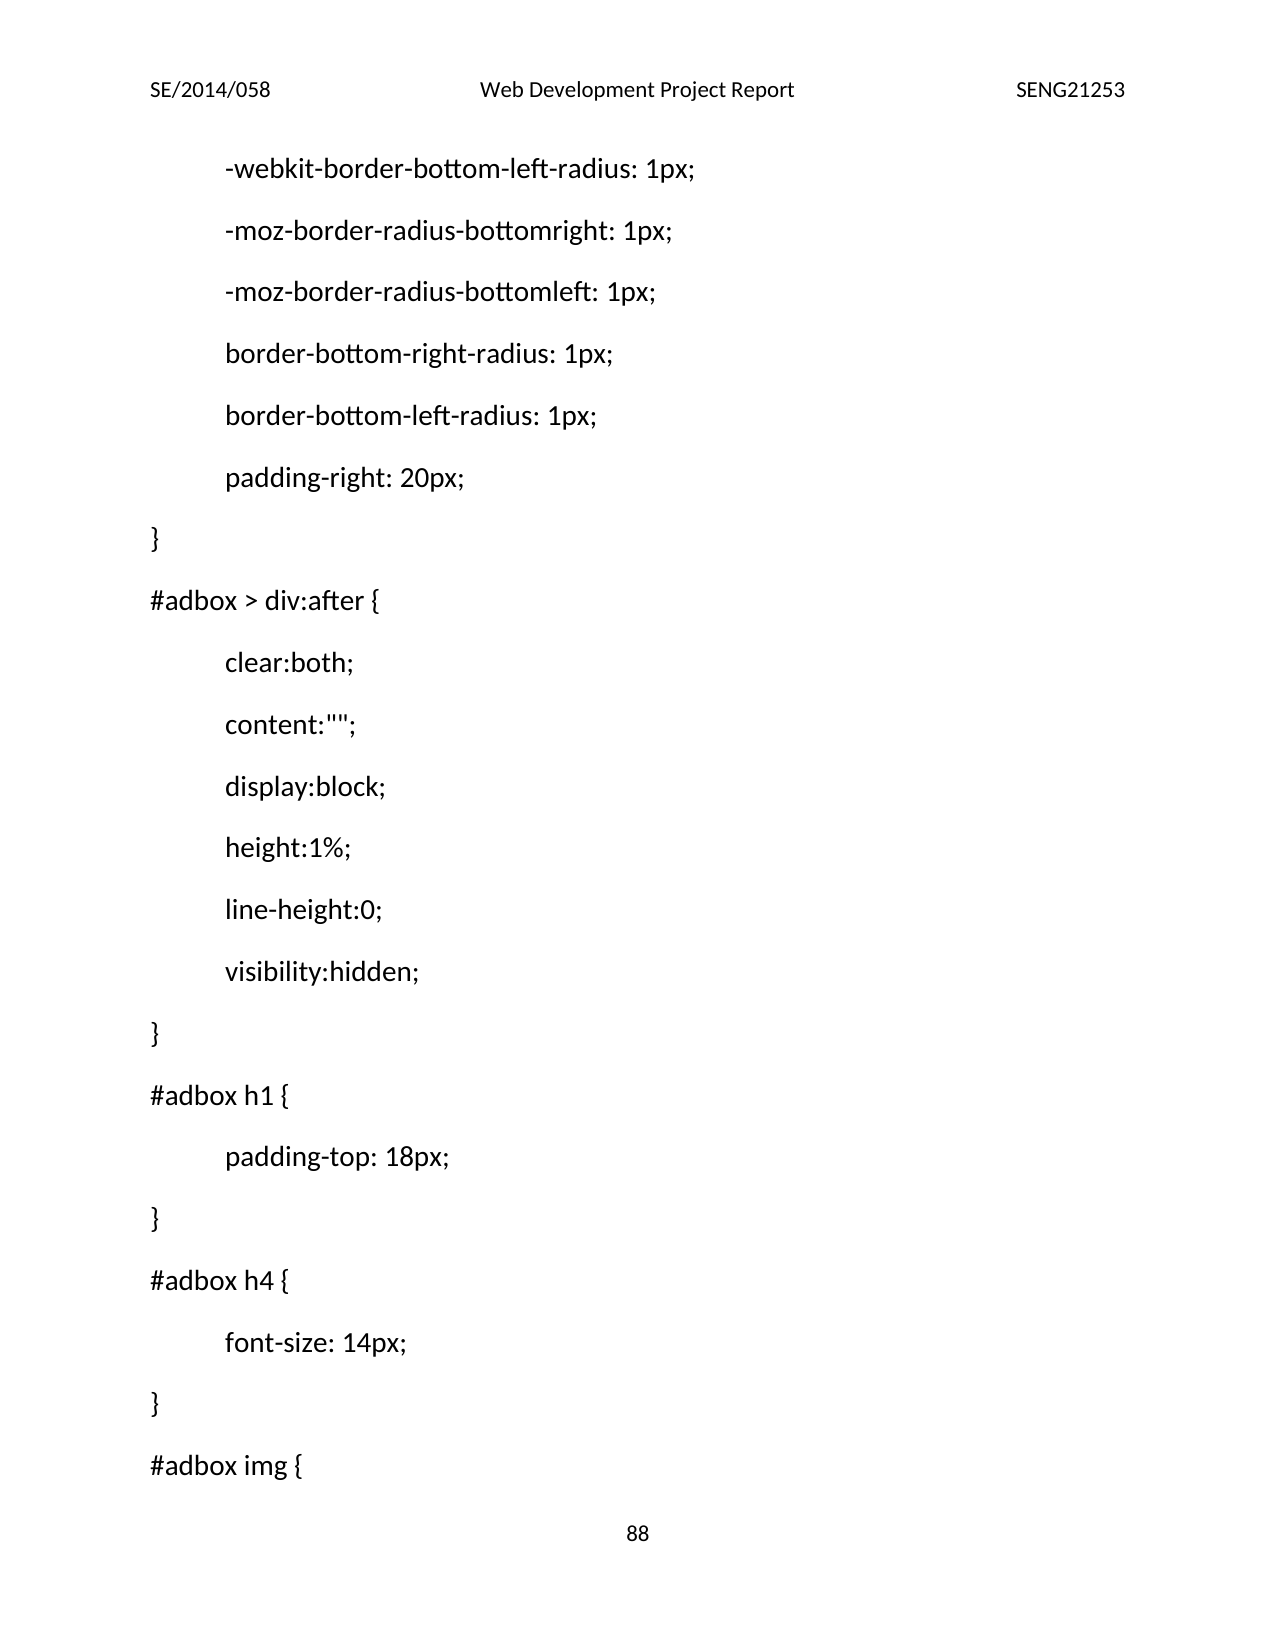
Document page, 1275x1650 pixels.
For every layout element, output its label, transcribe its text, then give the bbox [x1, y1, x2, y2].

text font-size: 14px; [150, 1324, 1125, 1359]
text } [150, 1200, 1125, 1236]
text border-bottom-left-radius: 1px; [150, 397, 1125, 433]
text padding-right: 20px; [150, 459, 1125, 494]
text height:1%; [150, 829, 1125, 865]
text -webkit-border-bottom-left-radius: 1px; [150, 150, 1125, 186]
text } [150, 521, 1125, 556]
text clear:both; [150, 644, 1125, 680]
text #adbox > div:after { [150, 582, 1125, 618]
text } [150, 1385, 1125, 1421]
text line-height:0; [150, 891, 1125, 927]
text } [150, 1015, 1125, 1050]
text content:""; [150, 706, 1125, 742]
text -moz-border-radius-bottomleft: 1px; [150, 273, 1125, 309]
text #adbox img { [150, 1447, 1125, 1483]
text visibility:hidden; [150, 953, 1125, 989]
text #adbox h4 { [150, 1262, 1125, 1297]
text padding-top: 18px; [150, 1138, 1125, 1174]
text display:block; [150, 768, 1125, 803]
text border-bottom-right-radius: 1px; [150, 335, 1125, 371]
text -moz-border-radius-bottomright: 1px; [150, 212, 1125, 247]
text #adbox h1 { [150, 1077, 1125, 1112]
